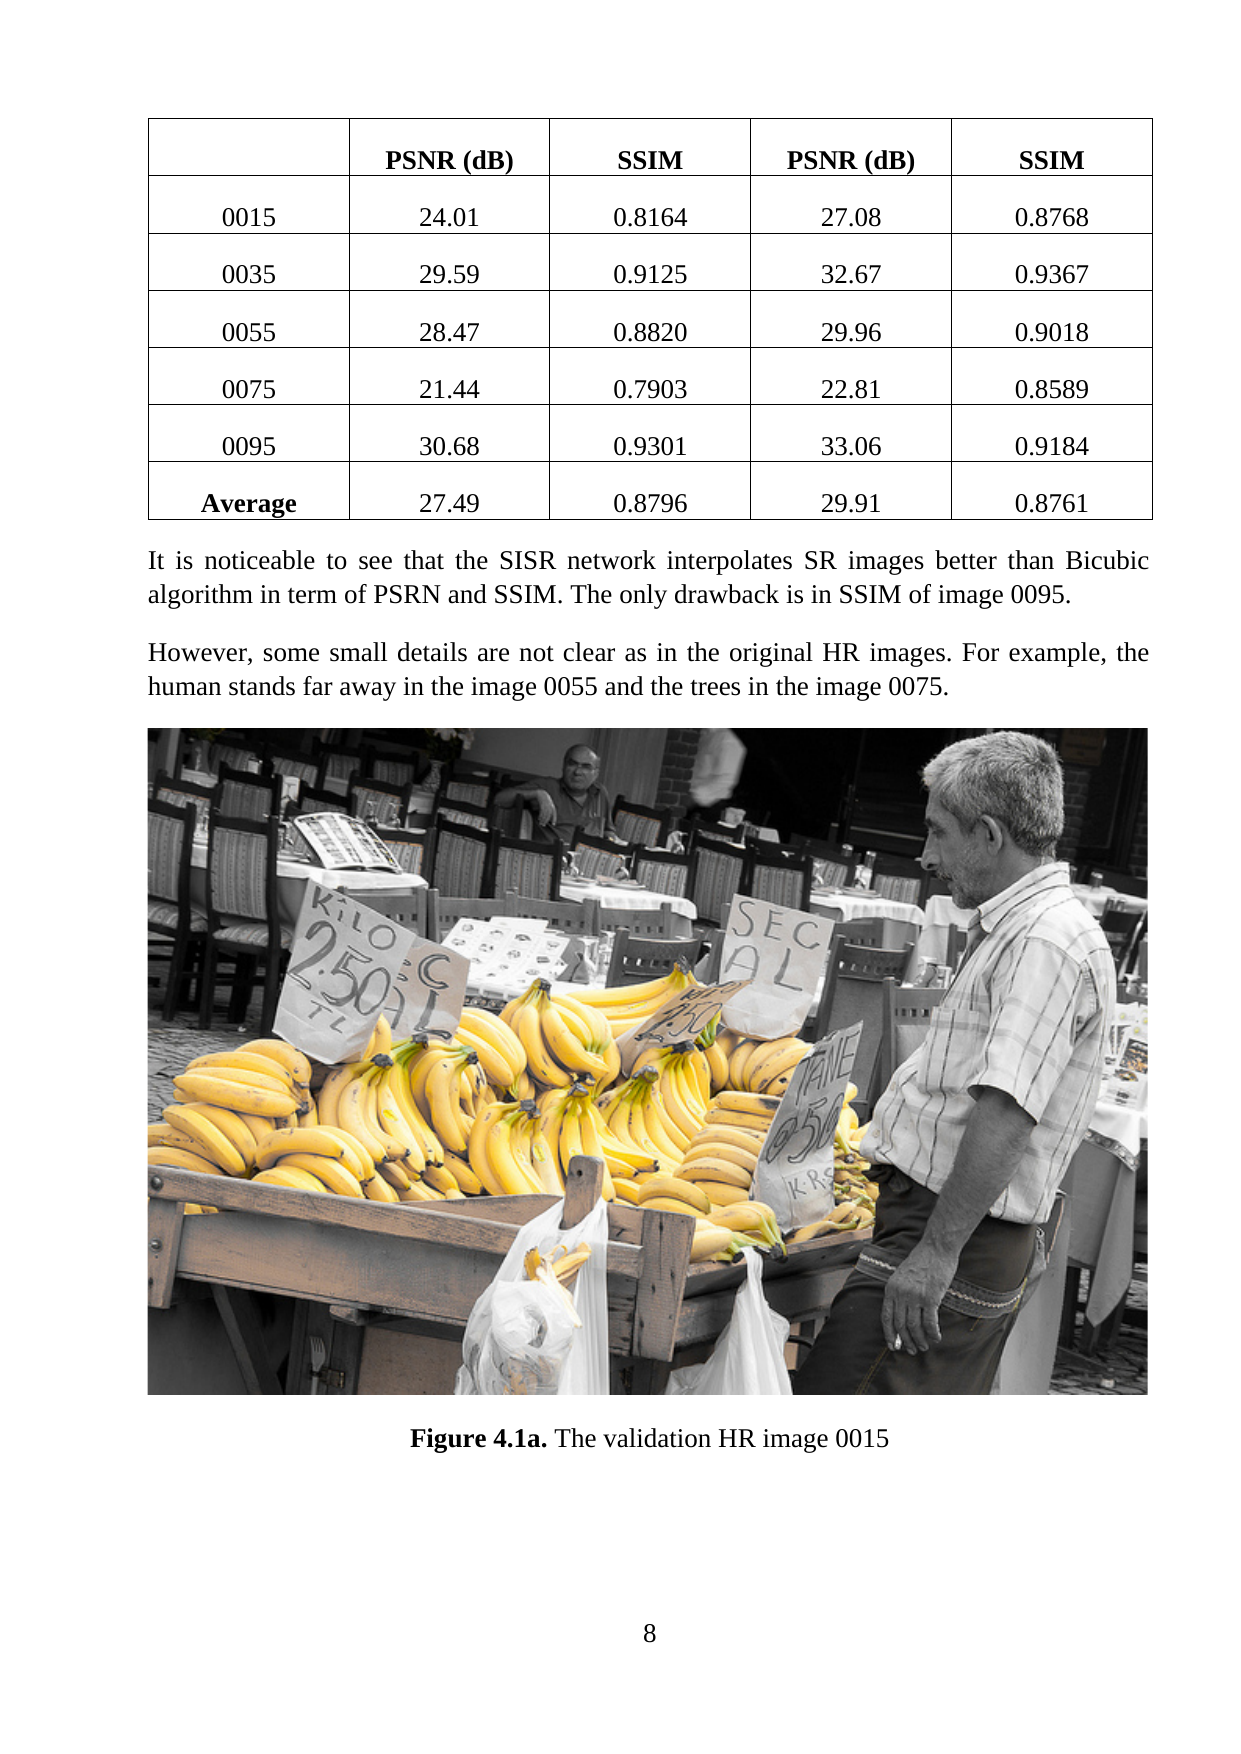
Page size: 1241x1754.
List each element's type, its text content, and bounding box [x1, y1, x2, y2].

text Figure 4.1a. The validation HR image 0015 [148, 1422, 1152, 1453]
table_cell SSIM [952, 119, 1152, 175]
table_cell 0.9367 [952, 234, 1152, 290]
table_cell 0055 [149, 291, 349, 347]
table_cell 28.47 [350, 291, 549, 347]
text However, some small details are not clear as in the original HR images. For example, the human stands far away in the image 0055 and the trees in the image 0075. [148, 637, 1152, 701]
table_cell 32.67 [751, 234, 951, 290]
table_cell 29.96 [751, 291, 951, 347]
table_cell 0.8796 [550, 462, 750, 518]
table_cell 27.08 [751, 176, 951, 232]
table_cell 0.8589 [952, 348, 1152, 404]
table_cell 29.59 [350, 234, 549, 290]
table_cell 0.9301 [550, 405, 750, 461]
table_cell PSNR (dB) [350, 119, 549, 175]
table_cell 0.8820 [550, 291, 750, 347]
table_cell 0.7903 [550, 348, 750, 404]
picture [147, 728, 1148, 1395]
table_cell 0.8761 [952, 462, 1152, 518]
table_cell 29.91 [751, 462, 951, 518]
table_cell 27.49 [350, 462, 549, 518]
table_cell PSNR (dB) [751, 119, 951, 175]
table_cell 33.06 [751, 405, 951, 461]
table_cell 0.8164 [550, 176, 750, 232]
table_cell 0.8768 [952, 176, 1152, 232]
table_header Image [149, 119, 349, 175]
table_cell 0035 [149, 234, 349, 290]
table_cell 24.01 [350, 176, 549, 232]
table_cell 0015 [149, 176, 349, 232]
table_cell 0.9184 [952, 405, 1152, 461]
table_cell 0.9018 [952, 291, 1152, 347]
table_cell 0075 [149, 348, 349, 404]
table_cell 21.44 [350, 348, 549, 404]
table_cell SSIM [550, 119, 750, 175]
table_cell 0.9125 [550, 234, 750, 290]
table_cell 0095 [149, 405, 349, 461]
table_cell 30.68 [350, 405, 549, 461]
table_cell 22.81 [751, 348, 951, 404]
text It is noticeable to see that the SISR network interpolates SR images better than Bicubic algorithm in term of PSRN and SSIM. The only drawback is in SSIM of image 0095. [148, 544, 1152, 609]
table_cell Average [149, 462, 349, 518]
